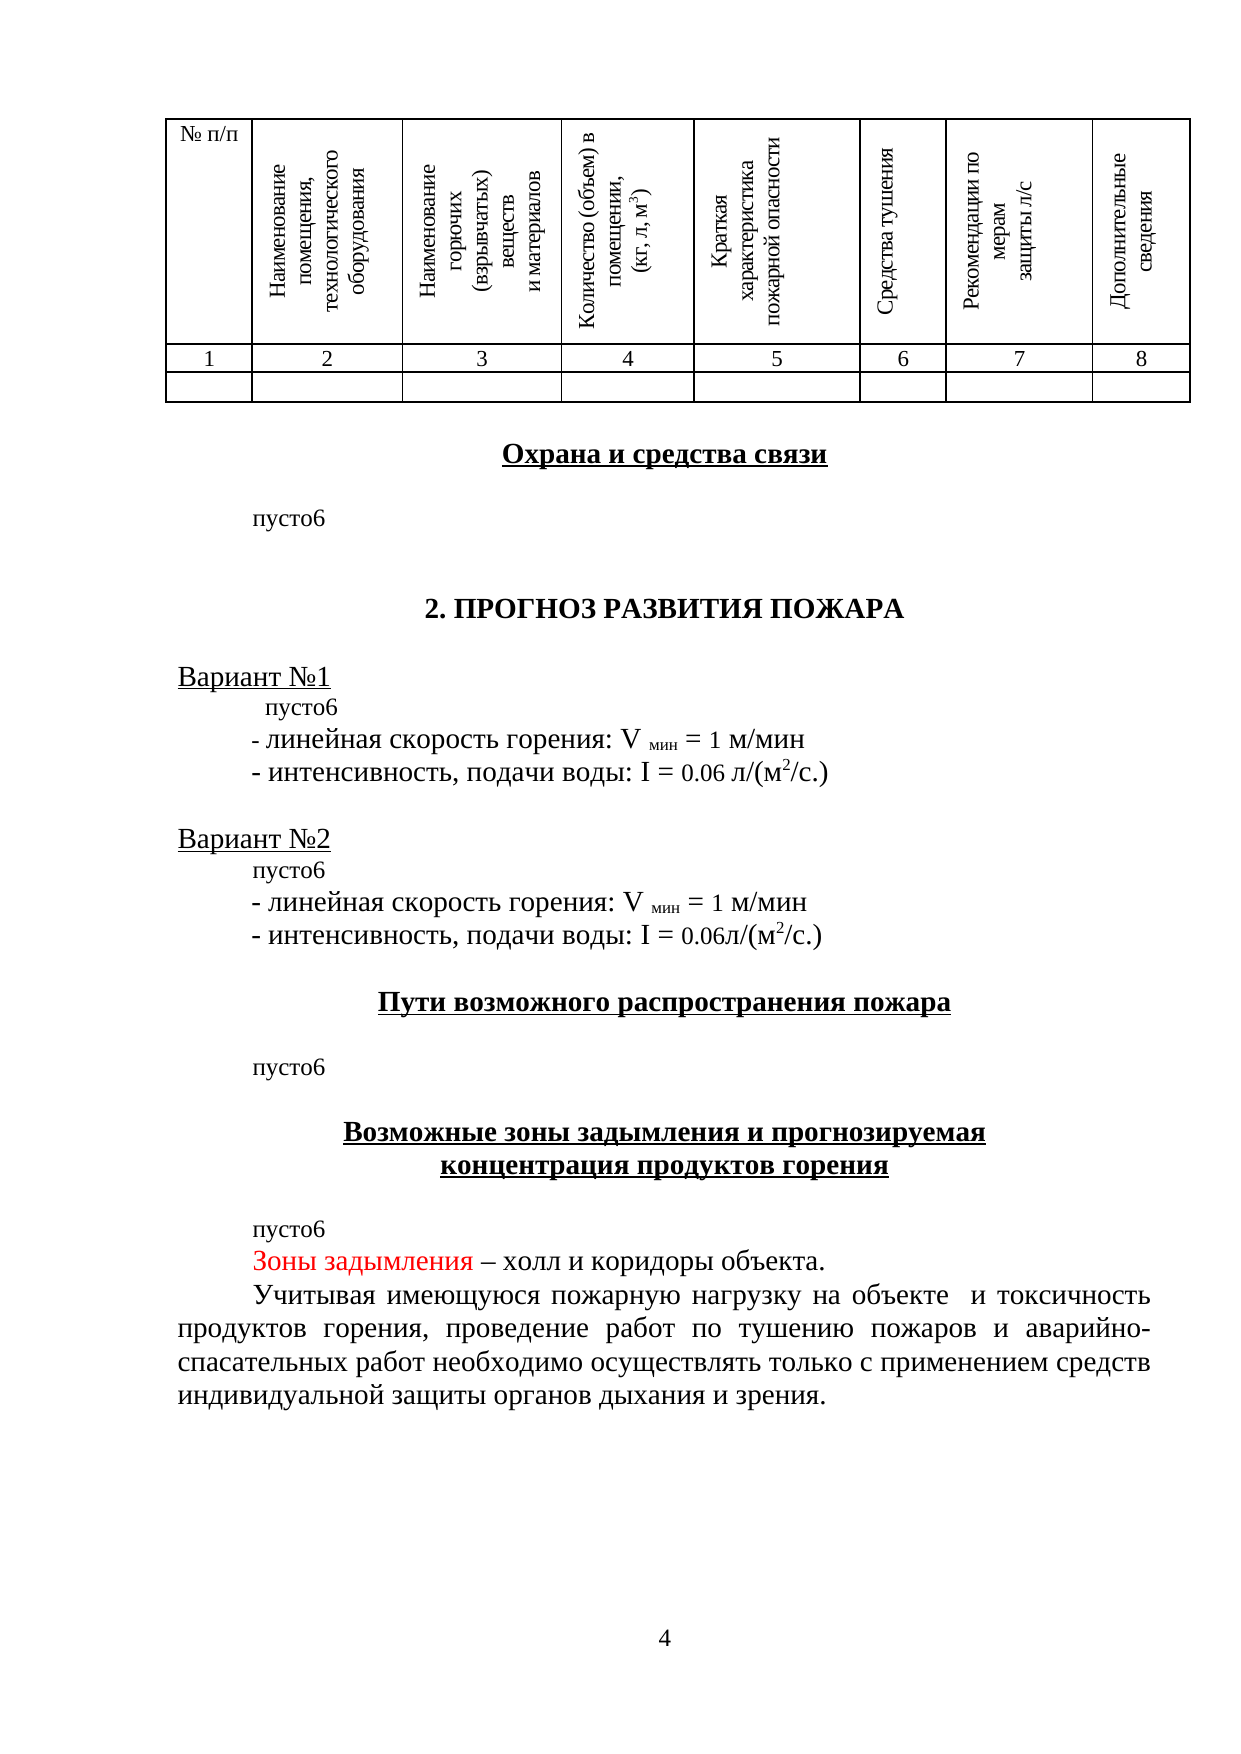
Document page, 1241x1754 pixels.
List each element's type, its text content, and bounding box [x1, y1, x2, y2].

text пусто6 [177, 503, 1152, 532]
table_cell [403, 373, 561, 401]
text Пути возможного распространения пожара [177, 984, 1152, 1018]
table_header Дополнительные сведения [1093, 120, 1189, 343]
text - линейная скорость горения: V мин = 1 м/мин [251, 721, 1152, 754]
table_cell 2 [253, 345, 402, 371]
table_header Количество (объем) в помещении, (кг, л, м3) [562, 120, 693, 343]
table_cell [695, 373, 859, 401]
text пусто6 [177, 1052, 1152, 1080]
table_header Рекомендации по мерам защиты л/с [947, 120, 1092, 343]
text пусто6 [177, 1214, 1152, 1243]
text Вариант №1 [177, 659, 1152, 692]
text пусто6 [177, 692, 1152, 721]
table_header Краткая характеристика пожарной опасности [695, 120, 859, 343]
table_cell 1 [167, 345, 251, 371]
table_cell [167, 373, 251, 401]
table_header Наименование помещения, технологического оборудования [253, 120, 402, 343]
text пусто6 [177, 855, 1152, 884]
table_header № п/п [167, 120, 251, 343]
text Возможные зоны задымления и прогнозируемая концентрация продуктов горения [177, 1114, 1152, 1181]
text - интенсивность, подачи воды: I = 0.06 л/(м2/с.) [251, 917, 1152, 951]
text 2. ПРОГНОЗ РАЗВИТИЯ ПОЖАРА [177, 592, 1152, 625]
table_cell 7 [947, 345, 1092, 371]
table_cell 5 [695, 345, 859, 371]
text - линейная скорость горения: V мин = 1 м/мин [251, 884, 1152, 917]
text Вариант №2 [177, 822, 1152, 855]
text Охрана и средства связи [177, 436, 1152, 470]
text - интенсивность, подачи воды: I = 0.06 л/(м2/с.) [251, 754, 1152, 788]
table_cell 4 [562, 345, 693, 371]
text Зоны задымления – холл и коридоры объекта. [177, 1243, 1152, 1277]
table_cell 3 [403, 345, 561, 371]
table_cell [861, 373, 945, 401]
table_cell [1093, 373, 1189, 401]
table_header Средства тушения [861, 120, 945, 343]
table_cell 8 [1093, 345, 1189, 371]
table_cell [947, 373, 1092, 401]
table_cell [253, 373, 402, 401]
table_cell 6 [861, 345, 945, 371]
table_header Наименование горючих (взрывчатых) веществ и материалов [403, 120, 561, 343]
text Учитывая имеющуюся пожарную нагрузку на объекте и токсичность продуктов горения, проведение работ по тушению пожаров и аварийно-спасательных работ необходимо осуществлять только с применением средств индивидуальной защиты органов дыхания и зрения. [177, 1277, 1152, 1411]
table_cell [562, 373, 693, 401]
